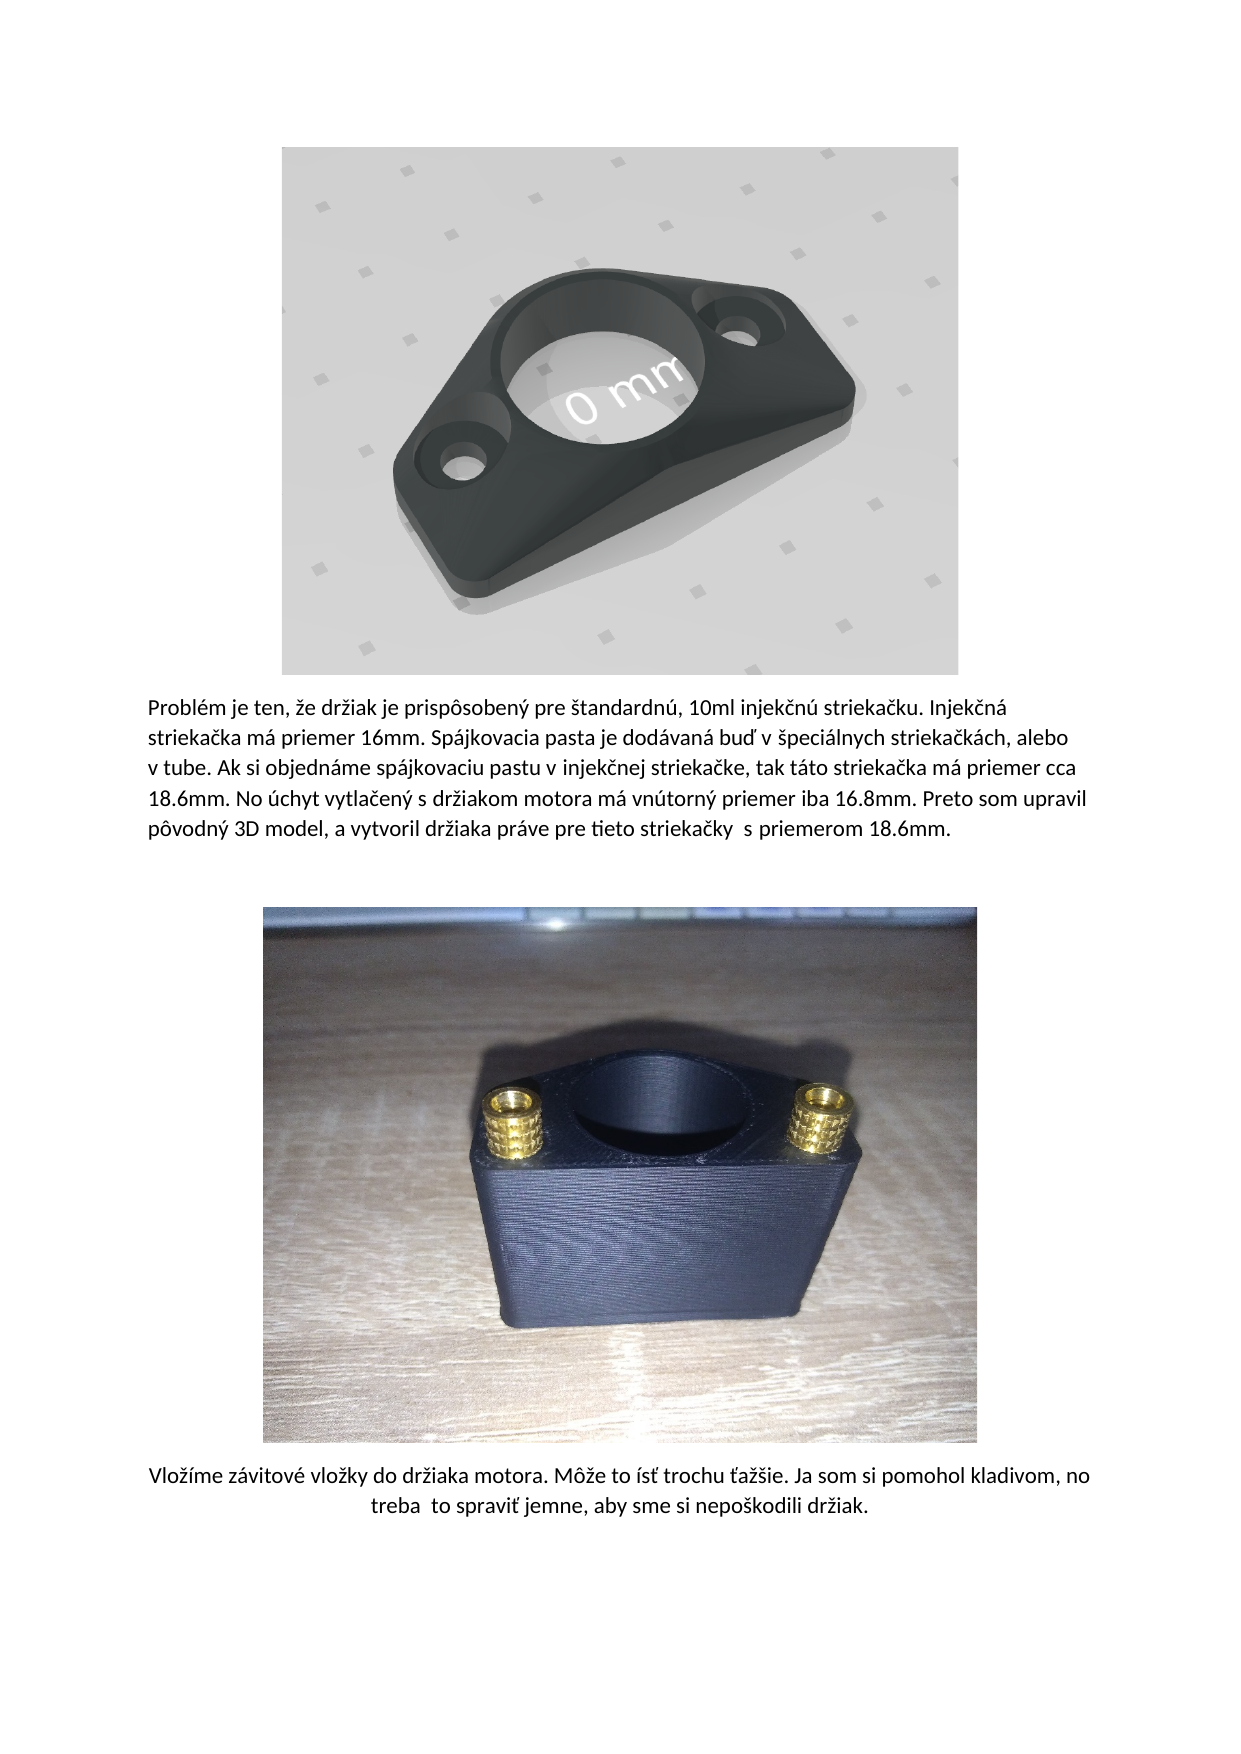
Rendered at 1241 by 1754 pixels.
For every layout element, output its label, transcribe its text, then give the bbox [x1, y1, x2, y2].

picture [281, 147, 959, 675]
text Problém je ten, že držiak je prispôsobený pre štandardnú, 10ml injekčnú striekačku. Injekčná striekačka má priemer 16mm. Spájkovacia pasta je dodávaná buď v špeciálnych striekačkách, alebo v tube. Ak si objednáme spájkovaciu pastu v injekčnej striekačke, tak táto striekačka má priemer cca 18.6mm. No úchyt vytlačený s držiakom motora má vnútorný priemer iba 16.8mm. Preto som upravil pôvodný 3D model, a vytvoril držiaka práve pre tieto striekačky s priemerom 18.6mm. [148, 693, 1093, 842]
text Vložíme závitové vložky do držiaka motora. Môže to ísť trochu ťažšie. Ja som si pomohol kladivom, no treba to spraviť jemne, aby sme si nepoškodili držiak. [148, 1461, 1093, 1519]
picture [263, 907, 978, 1443]
